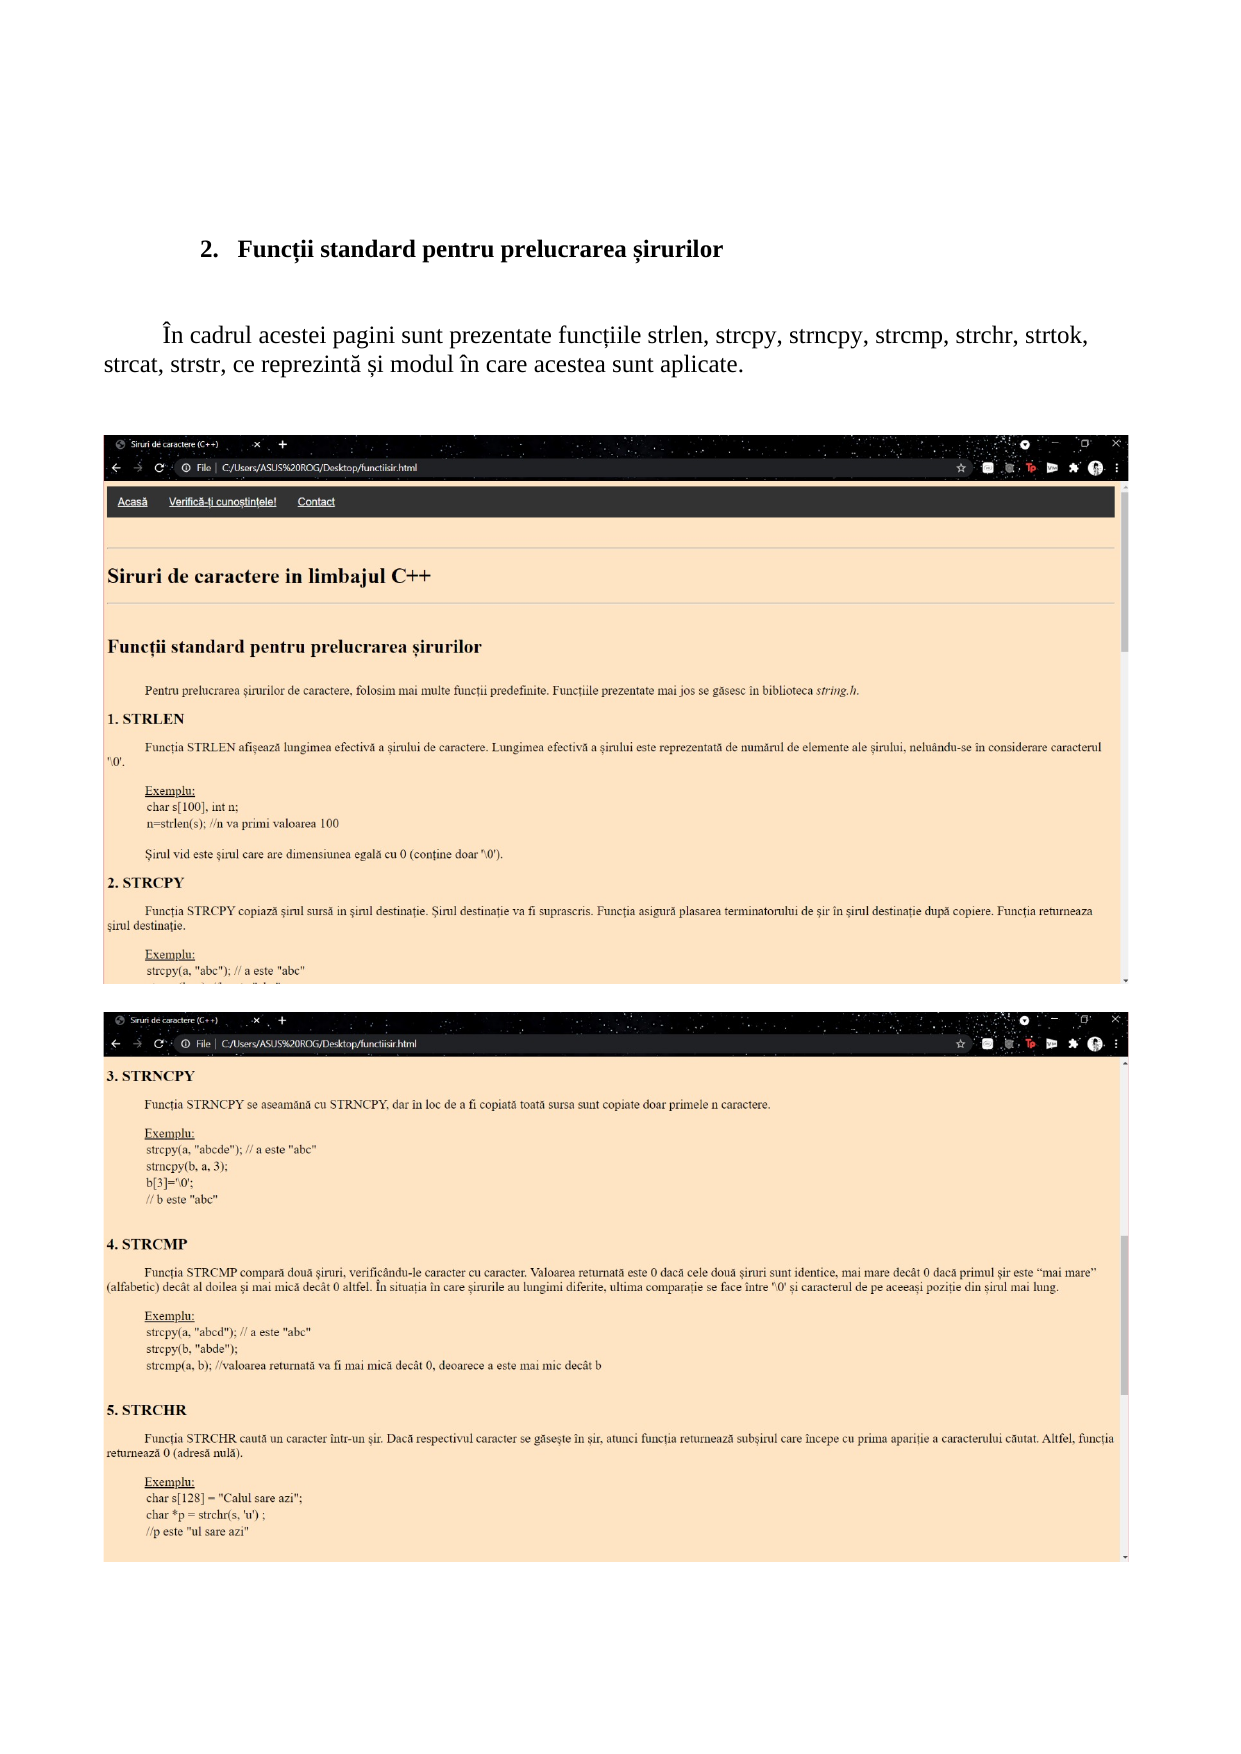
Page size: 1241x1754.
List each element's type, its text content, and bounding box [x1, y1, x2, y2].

picture [103, 435, 1129, 984]
text În cadrul acestei pagini sunt prezentate funcțiile strlen, strcpy, strncpy, strcmp, strchr, strtok, strcat, strstr, ce reprezintă și modul în care acestea sunt aplicate. [103, 320, 1152, 378]
list Funcții standard pentru prelucrarea șirurilor [200, 234, 1118, 263]
picture [103, 1012, 1129, 1562]
